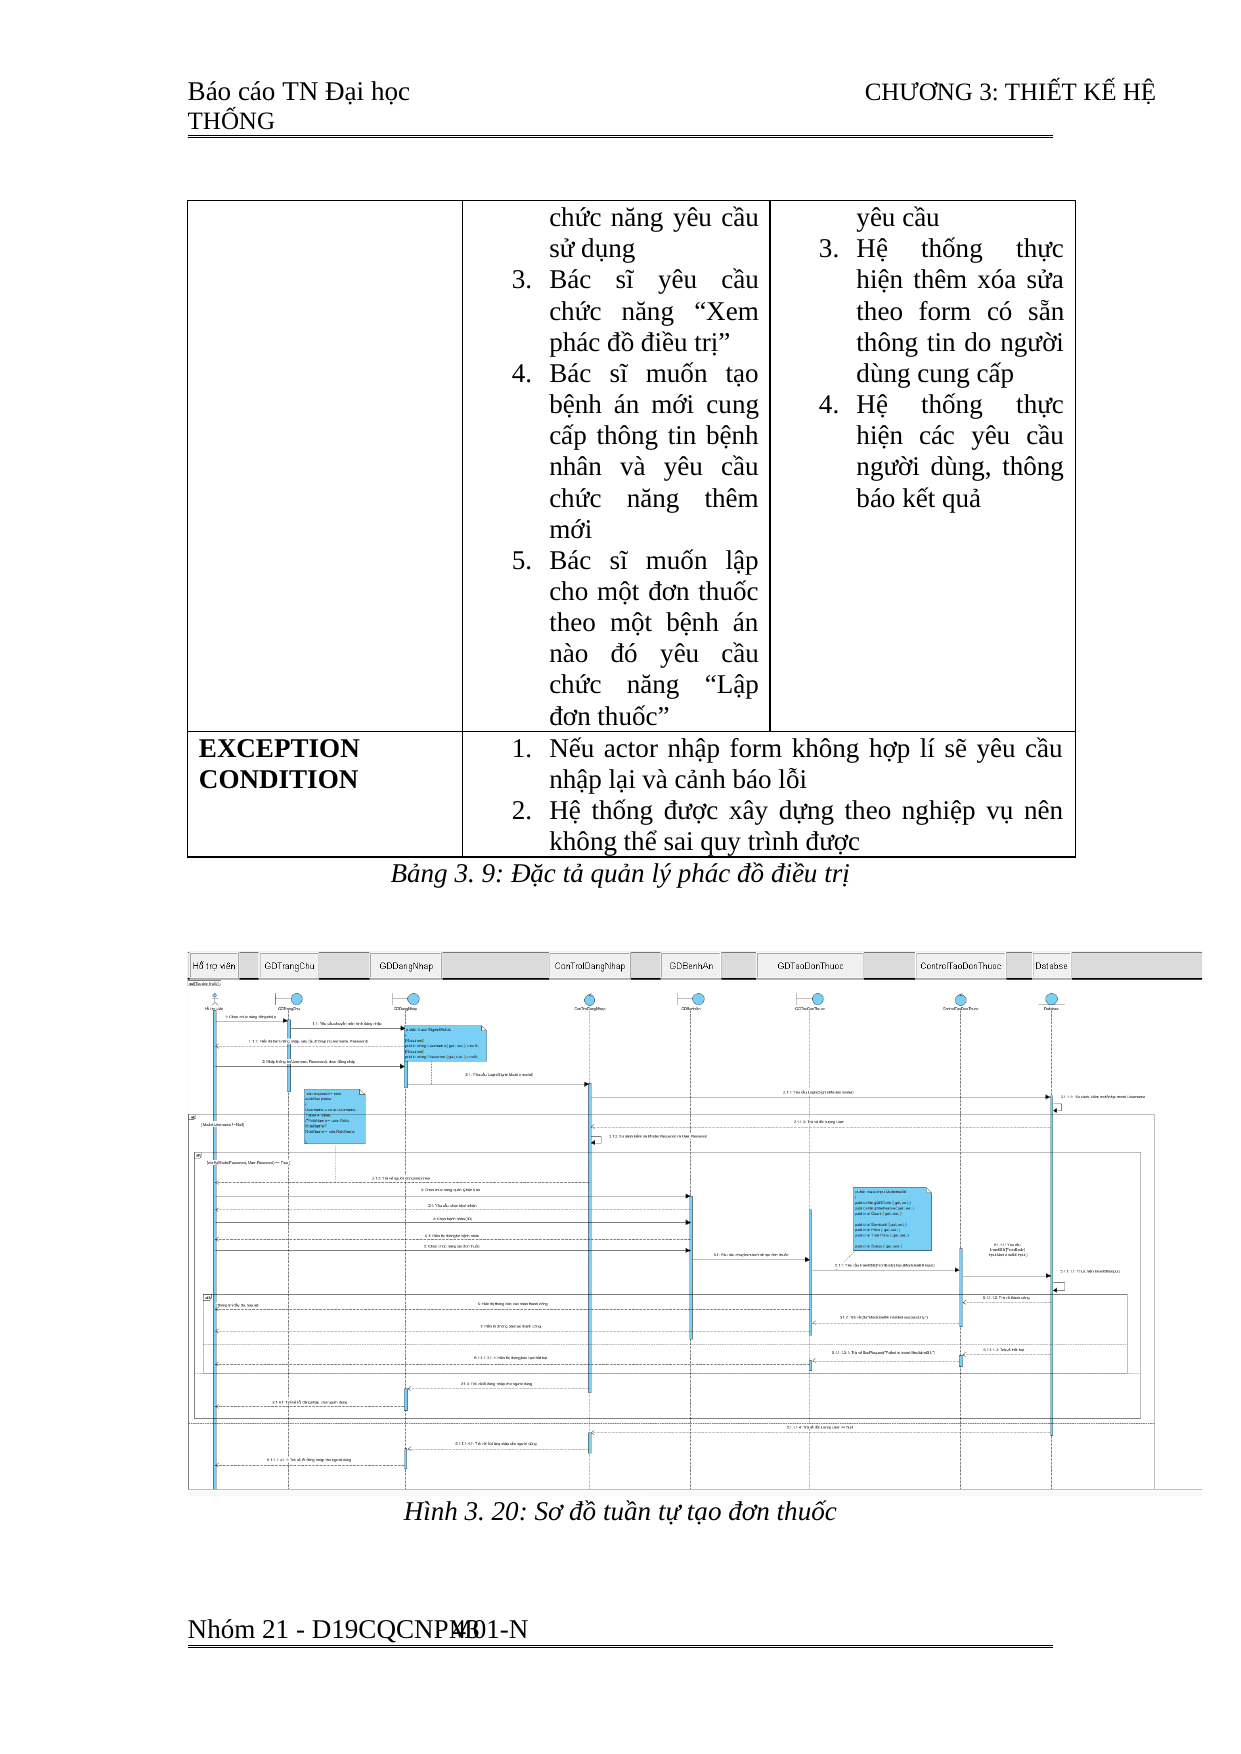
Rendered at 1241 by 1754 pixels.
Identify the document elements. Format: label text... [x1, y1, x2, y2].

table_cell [463, 201, 769, 731]
table_cell EXCEPTION CONDITION [188, 732, 462, 856]
picture [187, 951, 1203, 1496]
table_cell Nếu actor nhập form không hợp lí sẽ yêu cầu nhập lại và cảnh báo lỗi Hệ thống được xây dựng theo nghiệp vụ nên không thể sai quy trình được [463, 732, 1075, 856]
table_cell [771, 201, 1075, 731]
text Bảng 3. 9: Đặc tả quản lý phác đồ điều trị [187, 858, 1053, 889]
